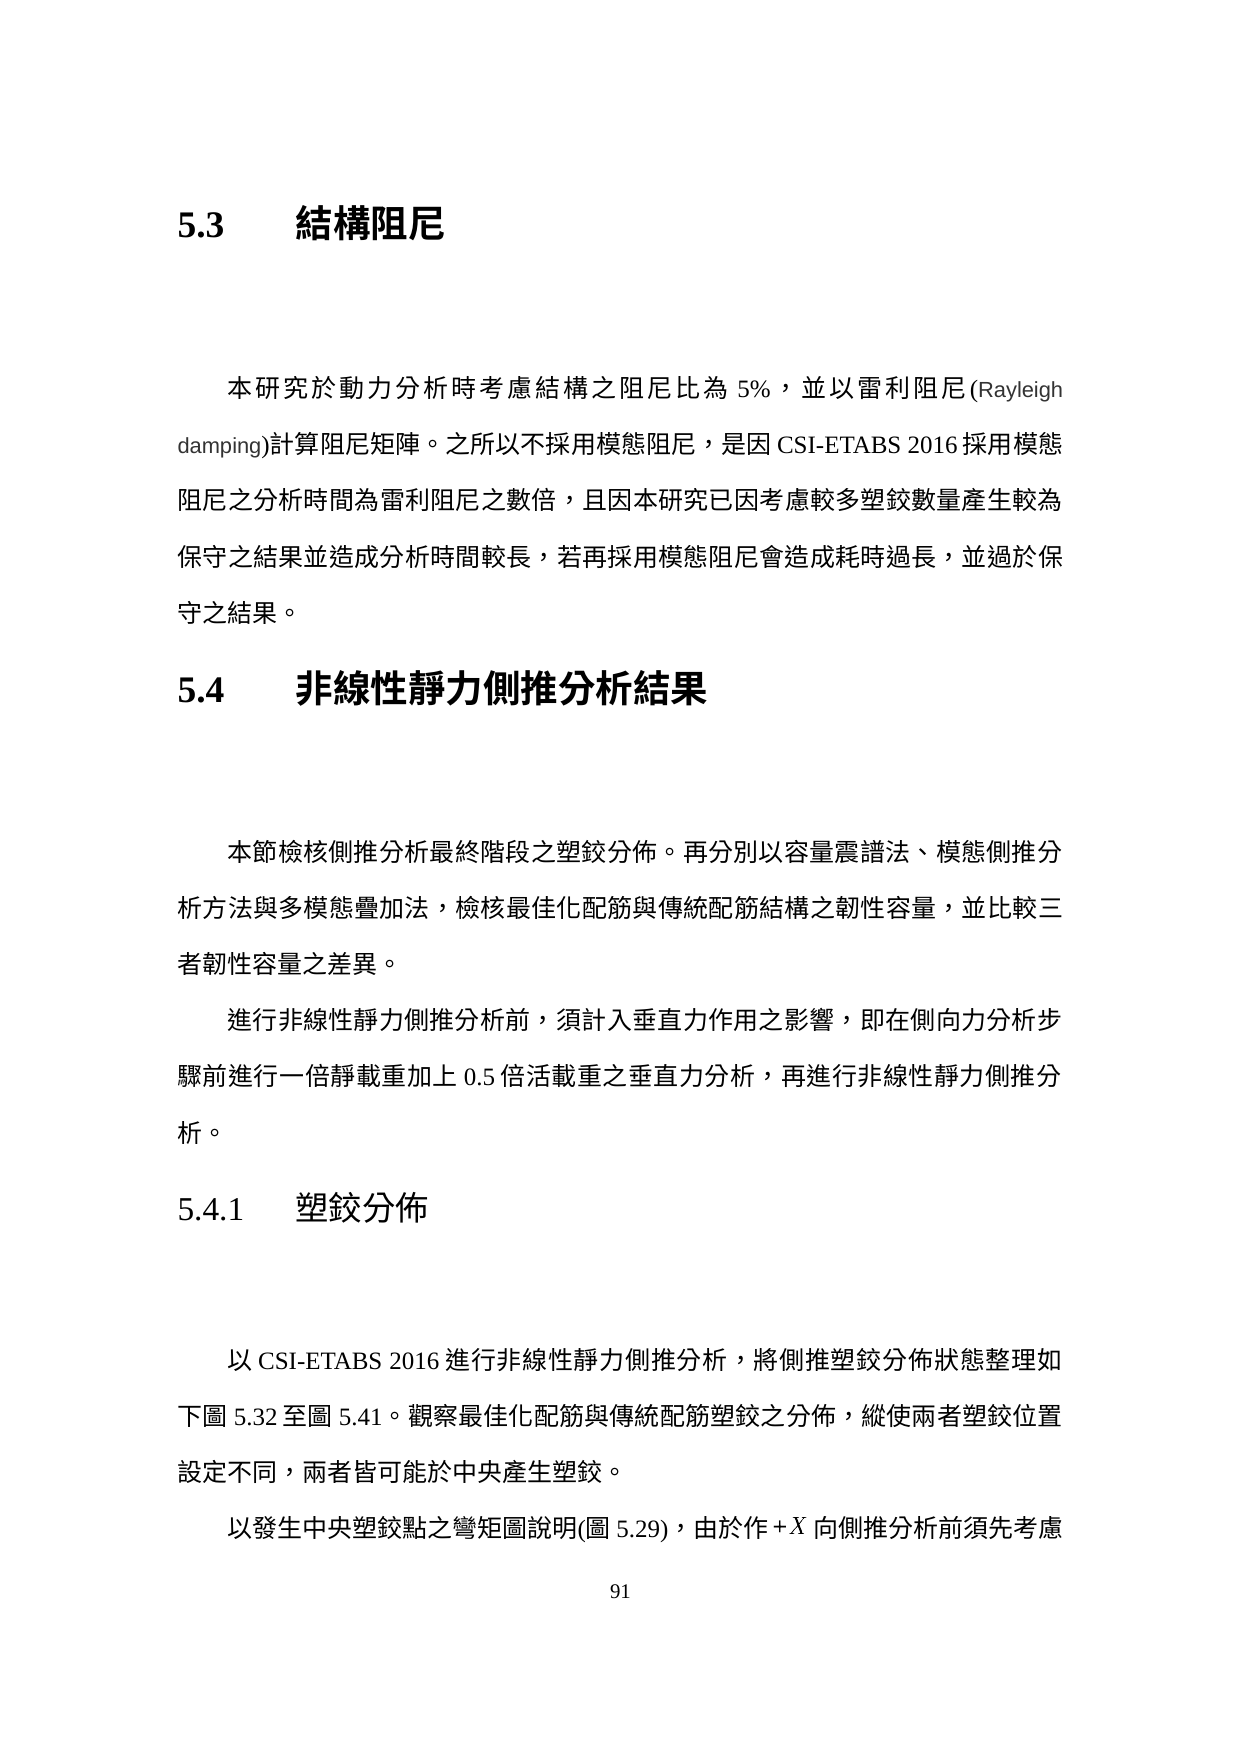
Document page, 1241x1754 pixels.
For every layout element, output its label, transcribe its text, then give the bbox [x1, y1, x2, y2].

text 進行非線性靜力側推分析前，須計入垂直力作用之影響，即在側向力分析步驟前進行一倍靜載重加上0.5倍活載重之垂直力分析，再進行非線性靜力側推分析。 [177, 1000, 1063, 1150]
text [177, 1508, 1063, 1545]
subtitle 非線性靜力側推分析結果 [177, 648, 1063, 723]
subtitle 塑鉸分佈 [177, 1168, 1063, 1243]
subtitle 結構阻尼 [177, 184, 1063, 259]
text 本研究於動力分析時考慮結構之阻尼比為5%，並以雷利阻尼(Rayleigh damping)計算阻尼矩陣。之所以不採用模態阻尼，是因CSI-ETABS 2016採用模態阻尼之分析時間為雷利阻尼之數倍，且因本研究已因考慮較多塑鉸數量產生較為保守之結果並造成分析時間較長，若再採用模態阻尼會造成耗時過長，並過於保守之結果。 [177, 368, 1063, 630]
text 本節檢核側推分析最終階段之塑鉸分佈。再分別以容量震譜法、模態側推分析方法與多模態疊加法，檢核最佳化配筋與傳統配筋結構之韌性容量，並比較三者韌性容量之差異。 [177, 832, 1063, 982]
